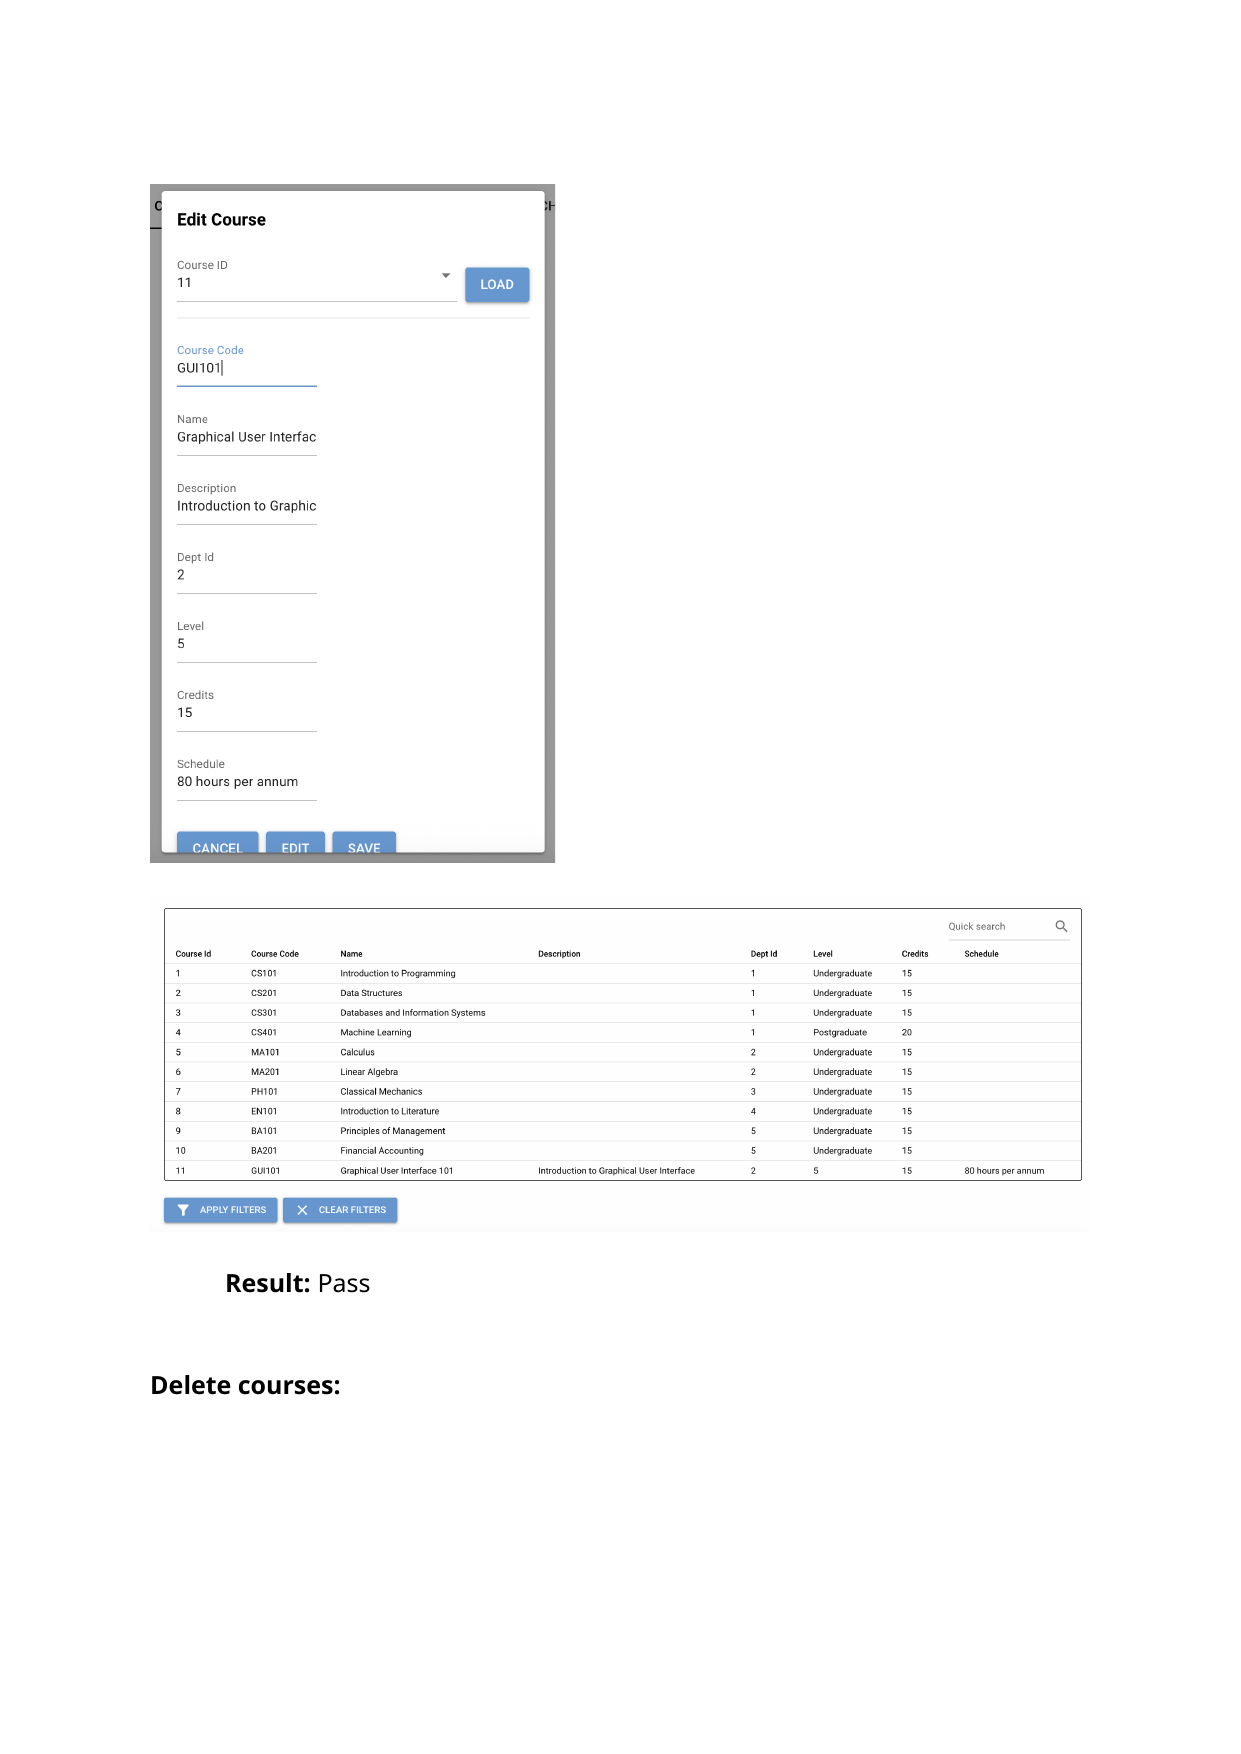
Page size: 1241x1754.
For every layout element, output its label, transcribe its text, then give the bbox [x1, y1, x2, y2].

text Delete courses: [150, 1368, 1090, 1402]
text Result: Pass [150, 1266, 1090, 1300]
picture [150, 184, 555, 863]
picture [150, 896, 1090, 1232]
